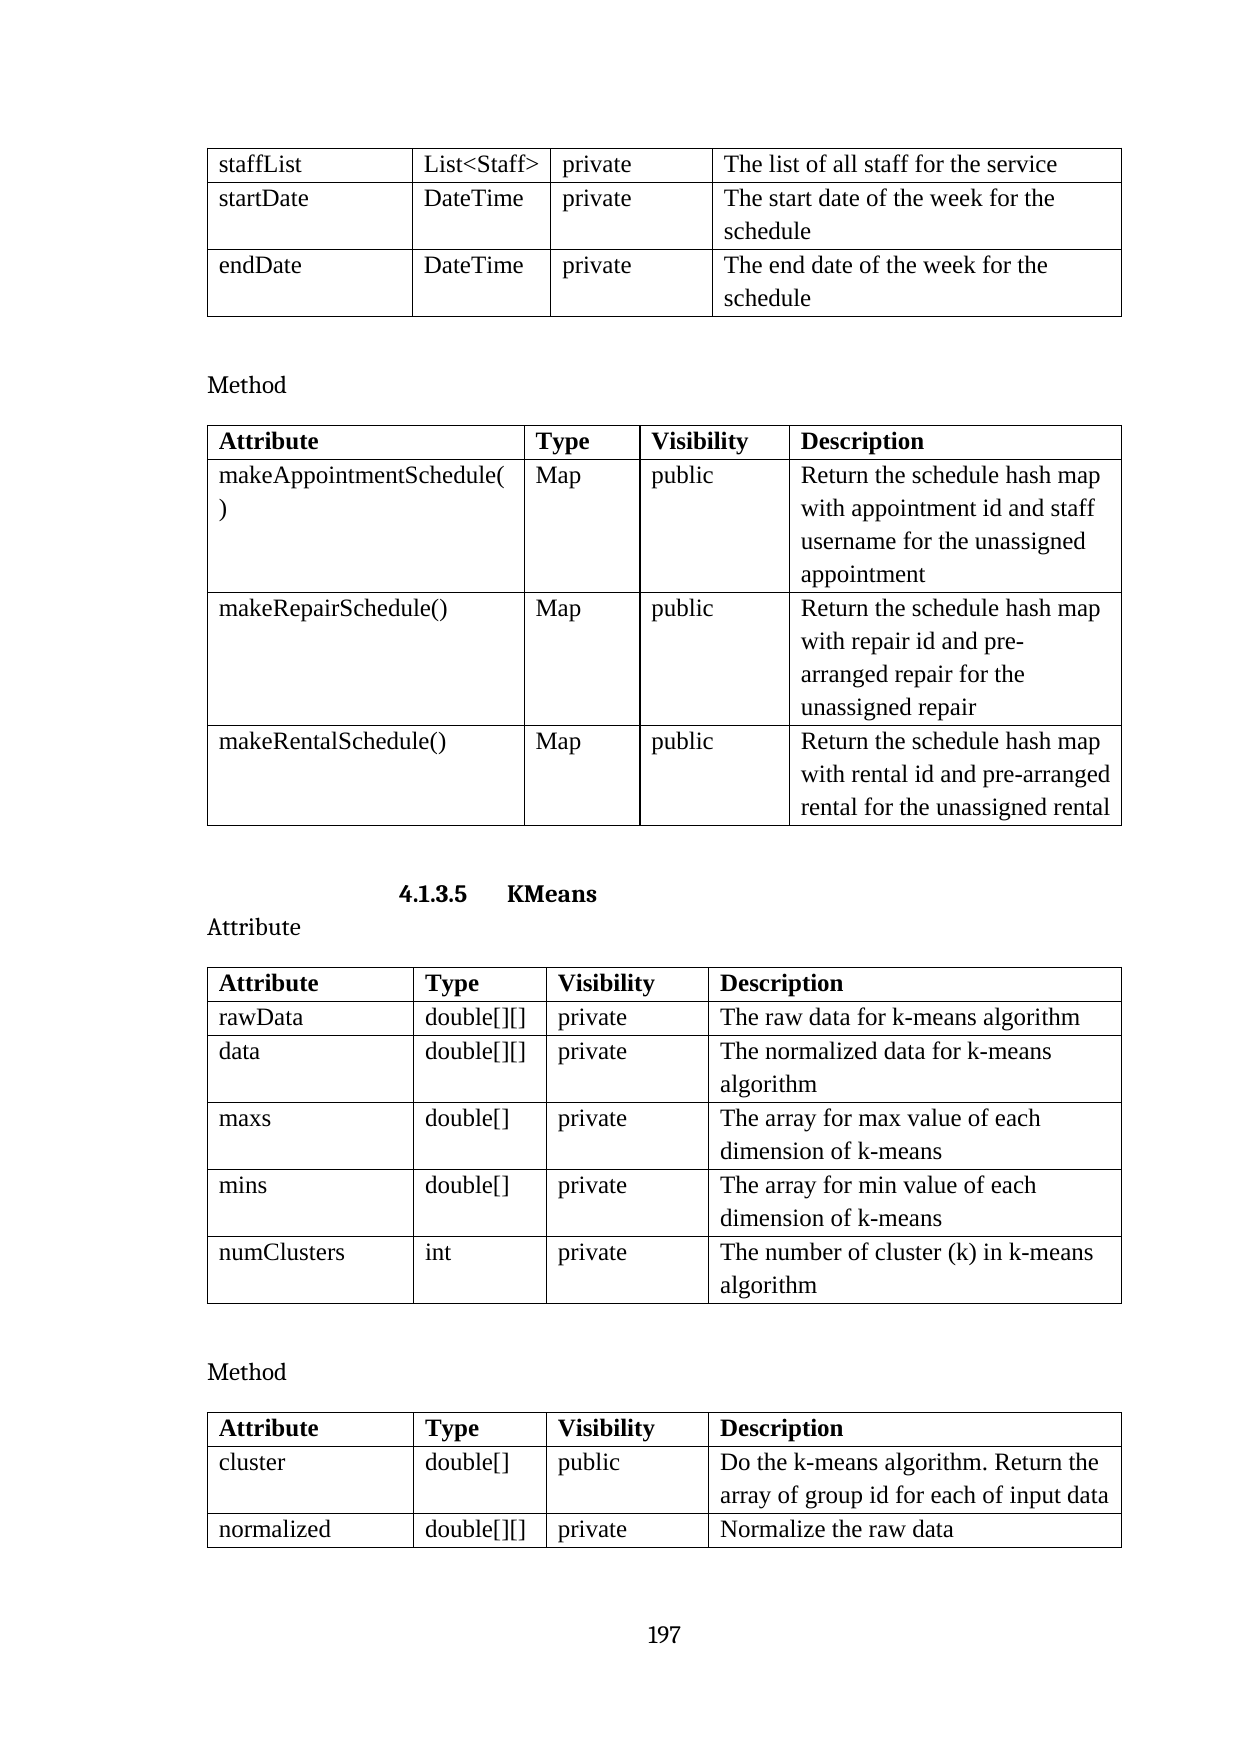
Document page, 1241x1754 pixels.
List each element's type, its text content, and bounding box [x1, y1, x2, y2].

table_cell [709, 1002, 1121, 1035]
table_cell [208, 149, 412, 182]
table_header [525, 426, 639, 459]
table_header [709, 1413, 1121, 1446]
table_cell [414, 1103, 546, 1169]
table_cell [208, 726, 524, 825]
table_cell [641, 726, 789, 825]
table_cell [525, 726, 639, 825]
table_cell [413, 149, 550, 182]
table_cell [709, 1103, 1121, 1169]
subtitle KMeans [399, 880, 1122, 909]
text Method [207, 1358, 1122, 1387]
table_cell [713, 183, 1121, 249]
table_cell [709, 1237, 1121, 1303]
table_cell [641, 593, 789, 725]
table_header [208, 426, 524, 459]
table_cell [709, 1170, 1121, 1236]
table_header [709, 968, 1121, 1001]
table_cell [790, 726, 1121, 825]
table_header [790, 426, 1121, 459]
text Attribute [207, 913, 1122, 942]
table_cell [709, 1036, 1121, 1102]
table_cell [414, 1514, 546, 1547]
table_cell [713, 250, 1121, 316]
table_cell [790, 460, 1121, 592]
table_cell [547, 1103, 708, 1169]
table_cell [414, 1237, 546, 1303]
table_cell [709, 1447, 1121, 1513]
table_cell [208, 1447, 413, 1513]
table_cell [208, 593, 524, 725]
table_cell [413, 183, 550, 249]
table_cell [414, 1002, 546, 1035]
text Method [207, 371, 1122, 399]
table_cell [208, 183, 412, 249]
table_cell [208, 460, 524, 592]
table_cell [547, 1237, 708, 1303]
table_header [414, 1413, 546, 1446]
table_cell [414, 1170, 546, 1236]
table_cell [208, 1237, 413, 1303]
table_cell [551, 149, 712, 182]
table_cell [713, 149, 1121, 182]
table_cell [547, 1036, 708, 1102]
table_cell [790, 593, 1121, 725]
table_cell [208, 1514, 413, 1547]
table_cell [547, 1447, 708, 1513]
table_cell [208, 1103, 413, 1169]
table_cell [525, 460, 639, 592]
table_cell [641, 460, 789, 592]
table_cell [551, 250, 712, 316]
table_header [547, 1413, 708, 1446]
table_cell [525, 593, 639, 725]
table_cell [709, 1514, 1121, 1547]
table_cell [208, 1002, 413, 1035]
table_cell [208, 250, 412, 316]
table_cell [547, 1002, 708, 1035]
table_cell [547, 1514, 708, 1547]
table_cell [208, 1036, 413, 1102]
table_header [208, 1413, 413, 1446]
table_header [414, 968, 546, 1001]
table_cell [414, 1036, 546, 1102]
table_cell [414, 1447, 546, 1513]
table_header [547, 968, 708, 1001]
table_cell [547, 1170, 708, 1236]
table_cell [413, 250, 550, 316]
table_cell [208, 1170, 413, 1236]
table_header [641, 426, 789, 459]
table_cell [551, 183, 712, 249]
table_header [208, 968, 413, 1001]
